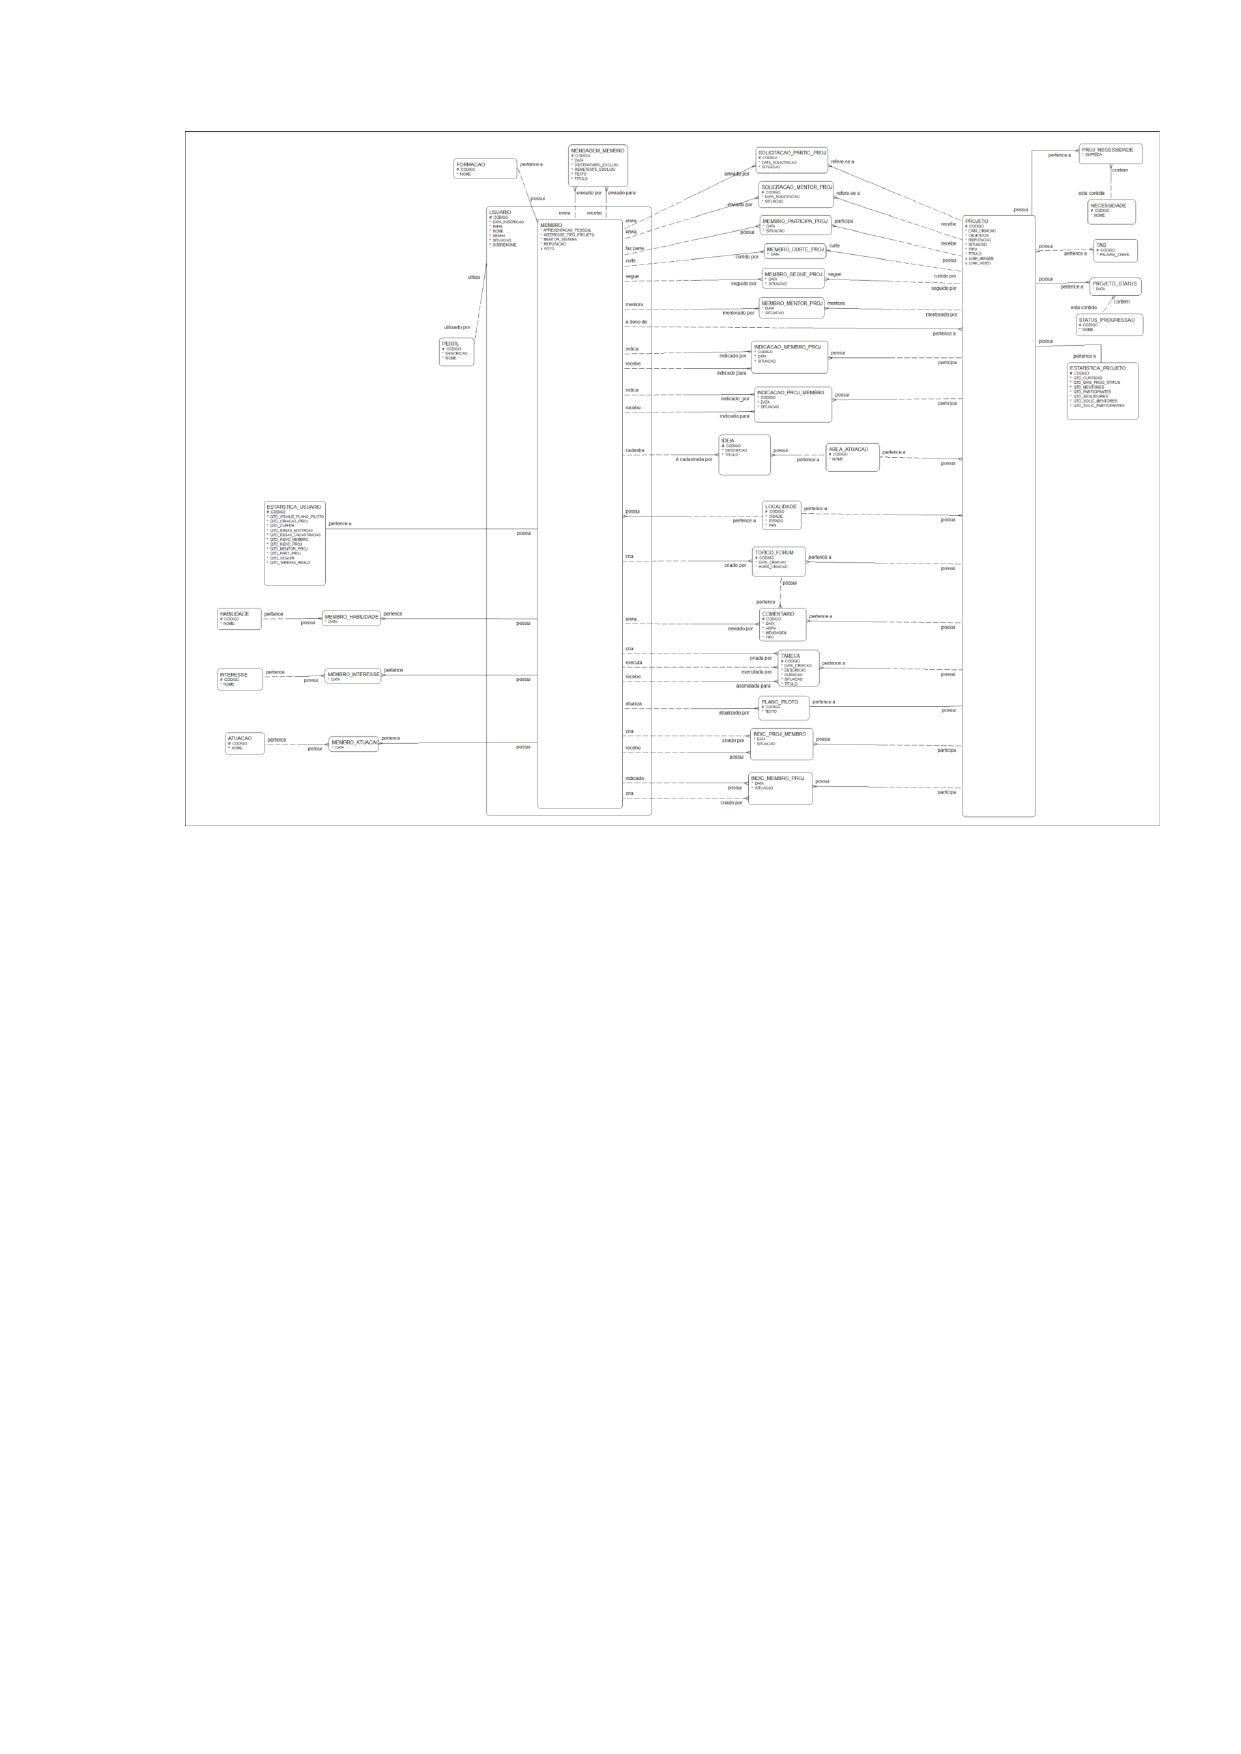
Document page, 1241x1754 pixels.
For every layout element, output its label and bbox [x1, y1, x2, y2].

picture [185, 131, 1160, 826]
